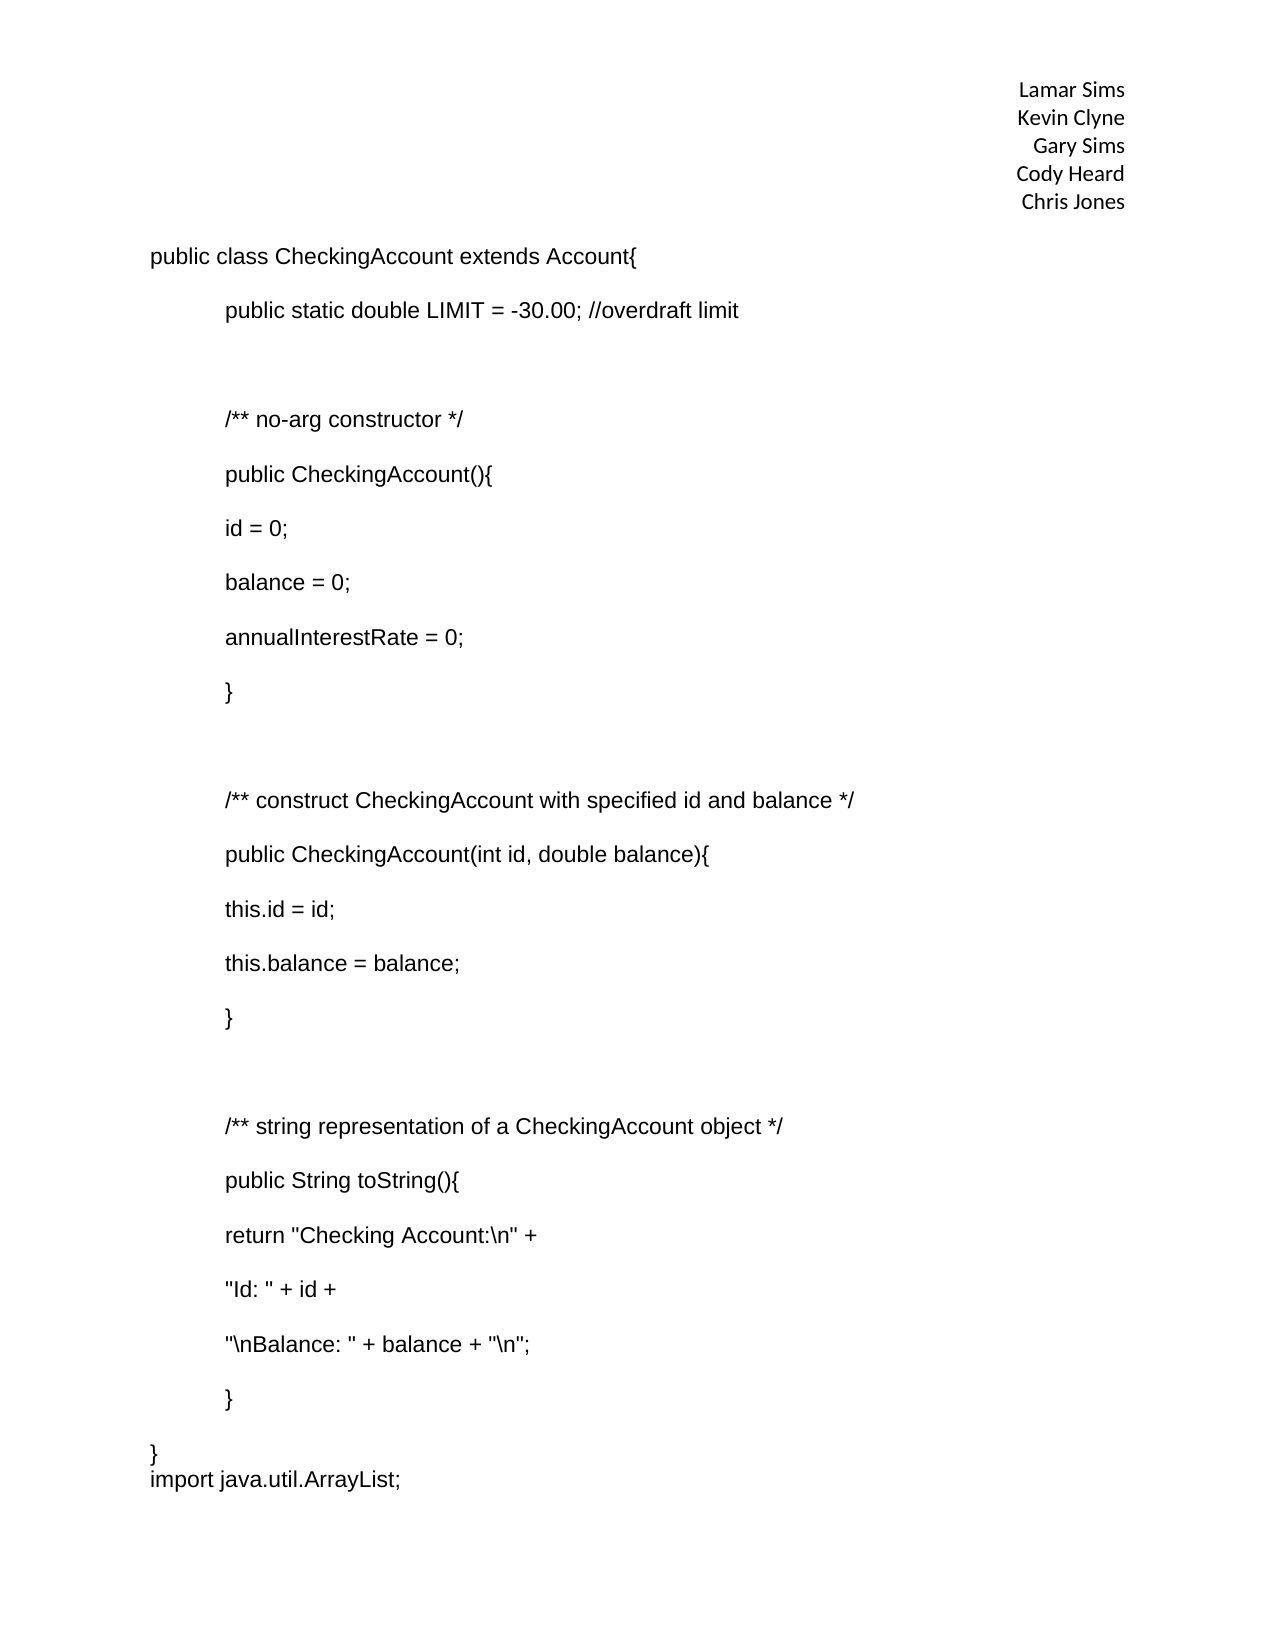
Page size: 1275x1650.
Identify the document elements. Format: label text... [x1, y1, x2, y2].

text this.balance = balance; [150, 950, 1125, 976]
text "Id: " + id + [150, 1276, 1125, 1303]
text public CheckingAccount(){ [150, 461, 1125, 487]
text public CheckingAccount(int id, double balance){ [150, 841, 1125, 868]
text import java.util.ArrayList; [150, 1466, 1125, 1493]
text balance = 0; [150, 569, 1125, 596]
text } [150, 1385, 1125, 1411]
text } [150, 678, 1125, 704]
text /** string representation of a CheckingAccount object */ [150, 1113, 1125, 1139]
text this.id = id; [150, 896, 1125, 922]
text "\nBalance: " + balance + "\n"; [150, 1331, 1125, 1357]
text annualInterestRate = 0; [150, 624, 1125, 650]
text public class CheckingAccount extends Account{ [150, 243, 1125, 269]
text return "Checking Account:\n" + [150, 1222, 1125, 1248]
text public static double LIMIT = -30.00; //overdraft limit [150, 297, 1125, 324]
text } [150, 1004, 1125, 1031]
text } [150, 1411, 1125, 1466]
text /** construct CheckingAccount with specified id and balance */ [150, 787, 1125, 813]
text id = 0; [150, 515, 1125, 541]
text public String toString(){ [150, 1167, 1125, 1194]
text /** no-arg constructor */ [150, 406, 1125, 433]
